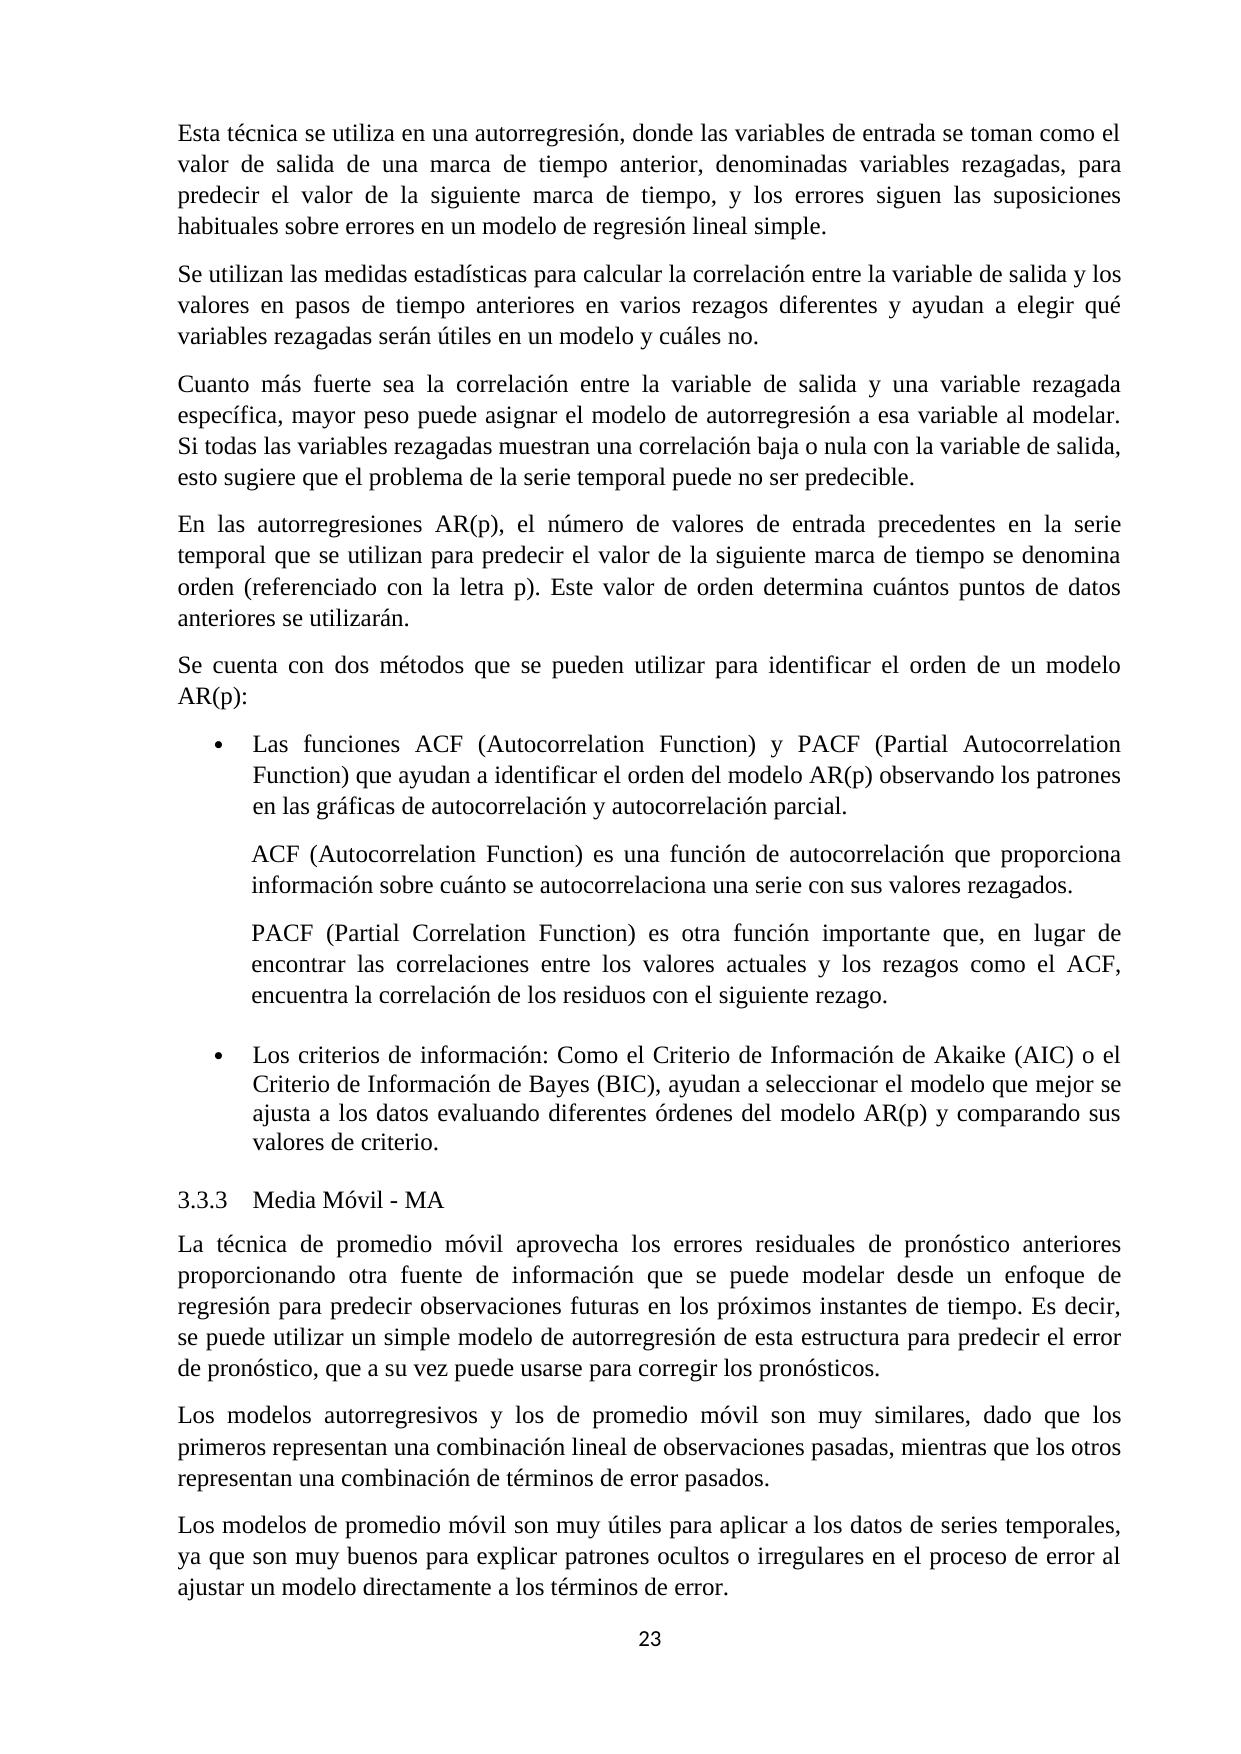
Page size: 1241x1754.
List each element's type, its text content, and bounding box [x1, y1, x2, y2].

text ACF (Autocorrelation Function) es una función de autocorrelación que proporciona información sobre cuánto se autocorrelaciona una serie con sus valores rezagados. [251, 839, 1122, 899]
text Se utilizan las medidas estadísticas para calcular la correlación entre la variable de salida y los valores en pasos de tiempo anteriores en varios rezagos diferentes y ayudan a elegir qué variables rezagadas serán útiles en un modelo y cuáles no. [177, 259, 1122, 350]
text La técnica de promedio móvil aprovecha los errores residuales de pronóstico anteriores proporcionando otra fuente de información que se puede modelar desde un enfoque de regresión para predecir observaciones futuras en los próximos instantes de tiempo. Es decir, se puede utilizar un simple modelo de autorregresión de esta estructura para predecir el error de pronóstico, que a su vez puede usarse para corregir los pronósticos. [177, 1229, 1122, 1382]
list Las funciones ACF (Autocorrelation Function) y PACF (Partial Autocorrelation Function) que ayudan a identificar el orden del modelo AR(p) observando los patrones en las gráficas de autocorrelación y autocorrelación parcial. [215, 729, 1122, 820]
list Los criterios de información: Como el Criterio de Información de Akaike (AIC) o el Criterio de Información de Bayes (BIC), ayudan a seleccionar el modelo que mejor se ajusta a los datos evaluando diferentes órdenes del modelo AR(p) y comparando sus valores de criterio. [215, 1040, 1122, 1156]
text Los modelos de promedio móvil son muy útiles para aplicar a los datos de series temporales, ya que son muy buenos para explicar patrones ocultos o irregulares en el proceso de error al ajustar un modelo directamente a los términos de error. [177, 1510, 1122, 1601]
text Cuanto más fuerte sea la correlación entre la variable de salida y una variable rezagada específica, mayor peso puede asignar el modelo de autorregresión a esa variable al modelar. Si todas las variables rezagadas muestran una correlación baja o nula con la variable de salida, esto sugiere que el problema de la serie temporal puede no ser predecible. [177, 369, 1122, 491]
text Esta técnica se utiliza en una autorregresión, donde las variables de entrada se toman como el valor de salida de una marca de tiempo anterior, denominadas variables rezagadas, para predecir el valor de la siguiente marca de tiempo, y los errores siguen las suposiciones habituales sobre errores en un modelo de regresión lineal simple. [177, 118, 1122, 240]
text Se cuenta con dos métodos que se pueden utilizar para identificar el orden de un modelo AR(p): [177, 650, 1122, 710]
list Media Móvil - MA [177, 1185, 1122, 1214]
text En las autorregresiones AR(p), el número de valores de entrada precedentes en la serie temporal que se utilizan para predecir el valor de la siguiente marca de tiempo se denomina orden (referenciado con la letra p). Este valor de orden determina cuántos puntos de datos anteriores se utilizarán. [177, 509, 1122, 631]
text Los modelos autorregresivos y los de promedio móvil son muy similares, dado que los primeros representan una combinación lineal de observaciones pasadas, mientras que los otros representan una combinación de términos de error pasados. [177, 1401, 1122, 1491]
text PACF (Partial Correlation Function) es otra función importante que, en lugar de encontrar las correlaciones entre los valores actuales y los rezagos como el ACF, encuentra la correlación de los residuos con el siguiente rezago. [251, 918, 1122, 1008]
